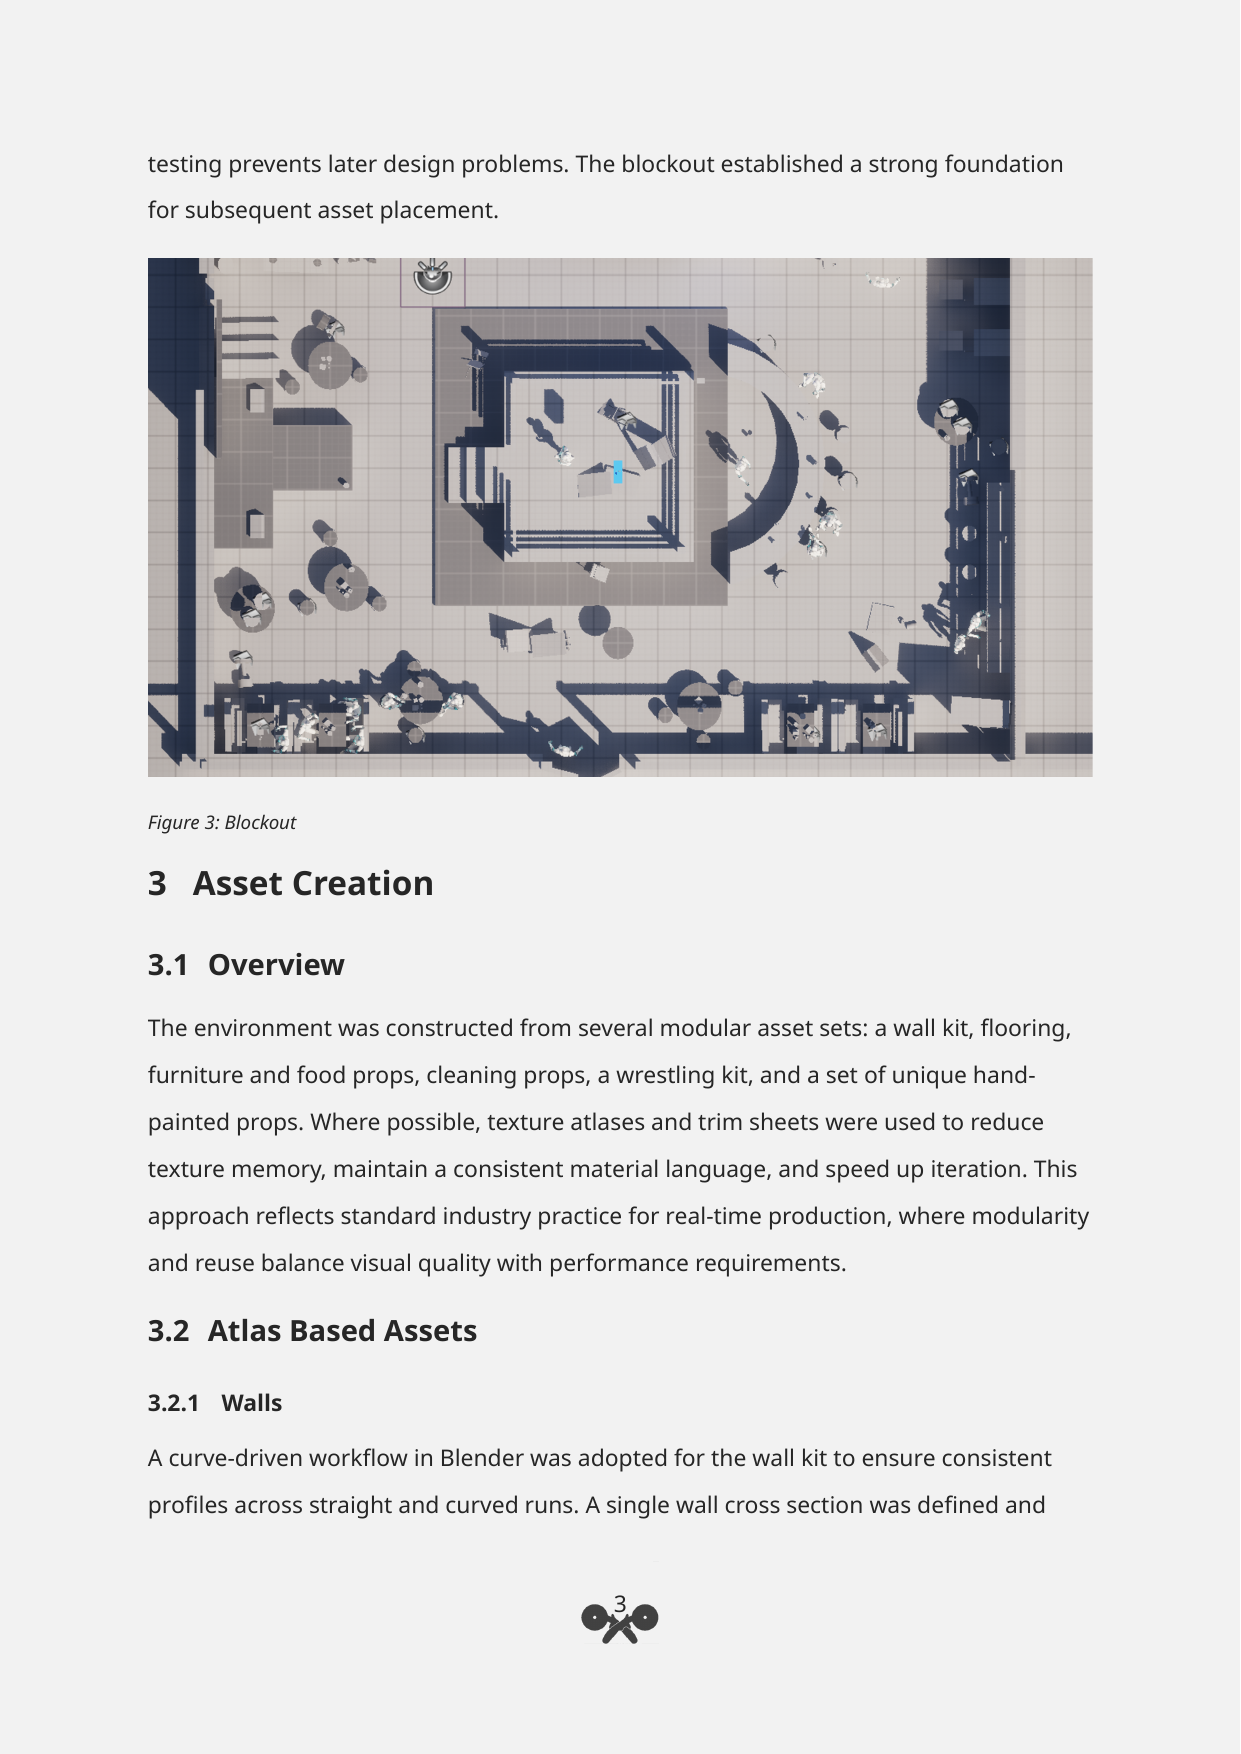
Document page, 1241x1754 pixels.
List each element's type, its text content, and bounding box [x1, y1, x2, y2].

subtitle Overview [148, 944, 1093, 984]
text The environment was constructed from several modular asset sets: a wall kit, flooring, furniture and food props, cleaning props, a wrestling kit, and a set of unique hand-painted props. Where possible, texture atlases and trim sheets were used to reduce texture memory, maintain a consistent material language, and speed up iteration. This approach reflects standard industry practice for real-time production, where modularity and reuse balance visual quality with performance requirements. [148, 1012, 1093, 1278]
text Figure 3: Blockout [148, 809, 1093, 835]
picture [581, 1561, 659, 1644]
subtitle Walls [148, 1386, 1093, 1418]
subtitle Asset Creation [148, 860, 1093, 905]
picture [149, 258, 1093, 777]
subtitle Atlas Based Assets [148, 1310, 1093, 1350]
